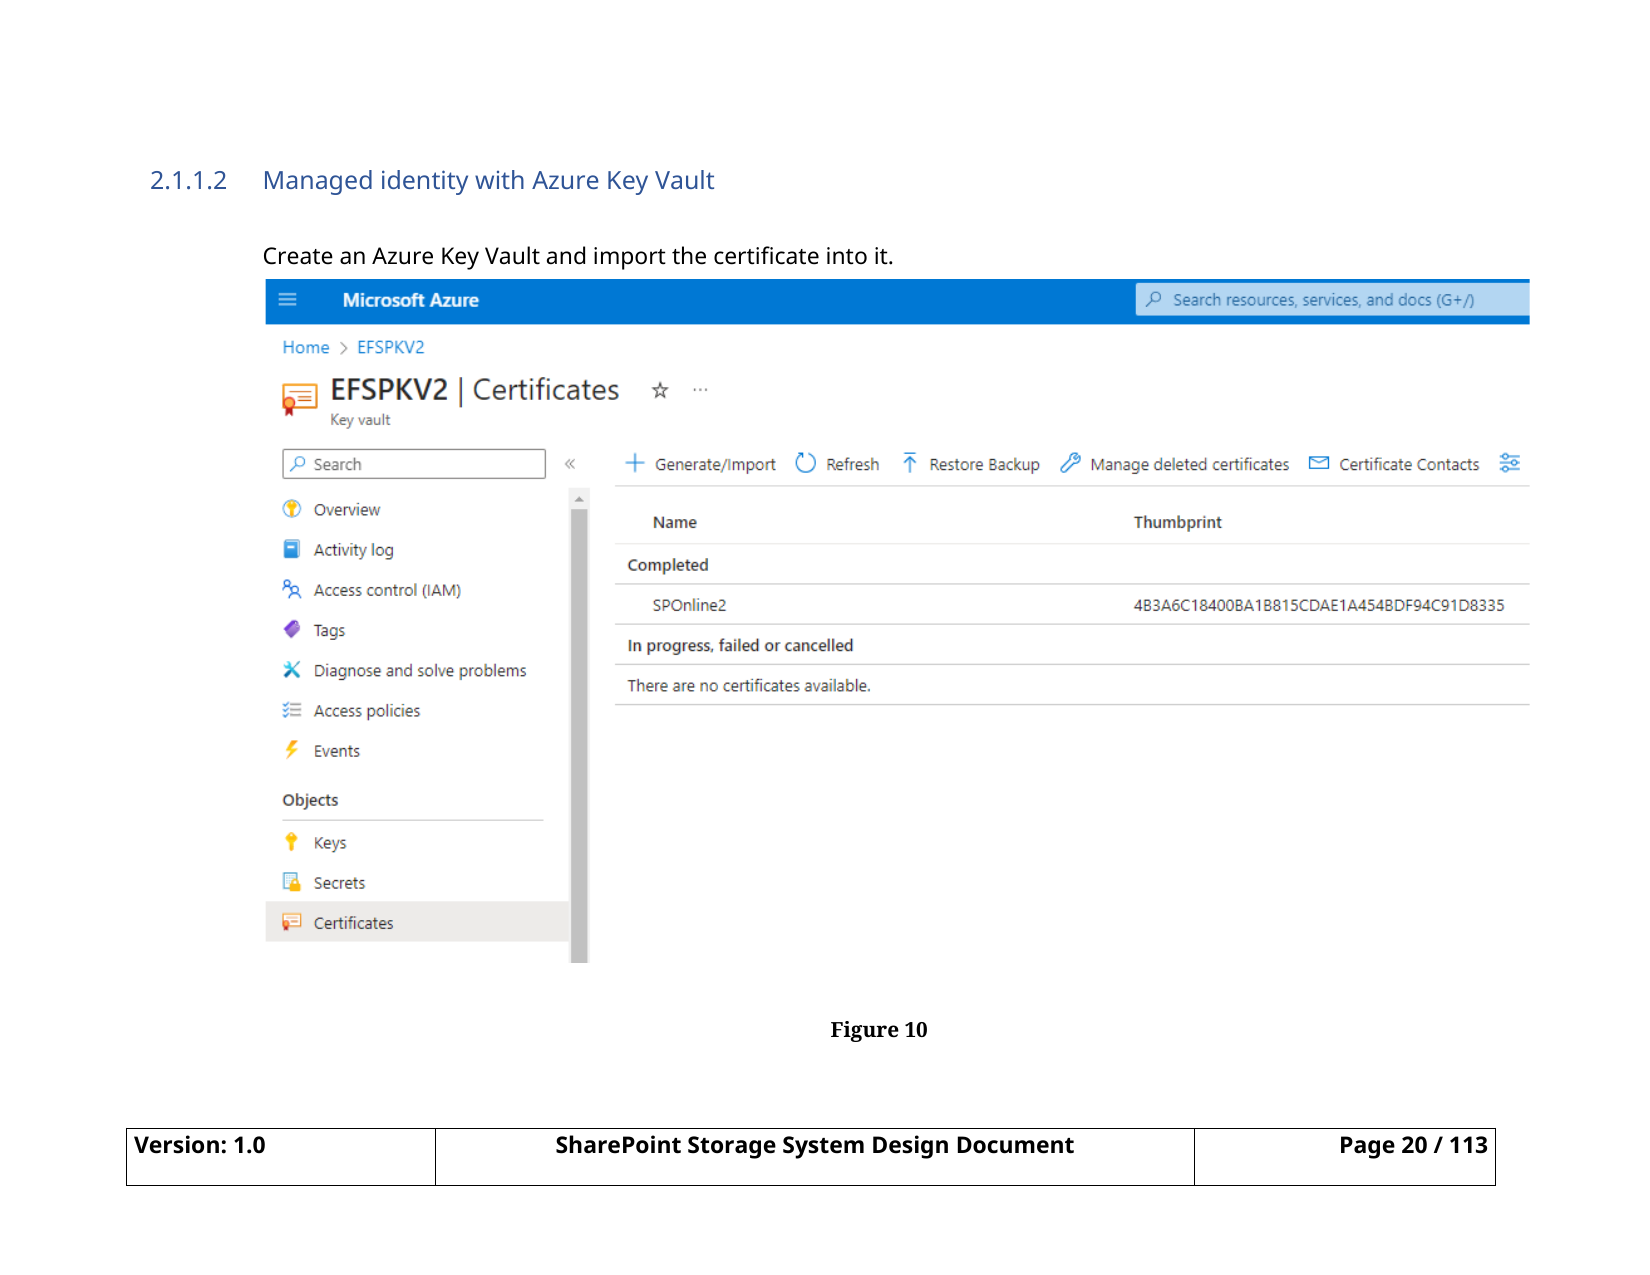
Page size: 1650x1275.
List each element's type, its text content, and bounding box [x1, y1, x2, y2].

subtitle Managed identity with Azure Key Vault [150, 162, 1509, 197]
picture [265, 279, 1530, 963]
text Create an Azure Key Vault and import the certificate into it. [187, 240, 1509, 272]
